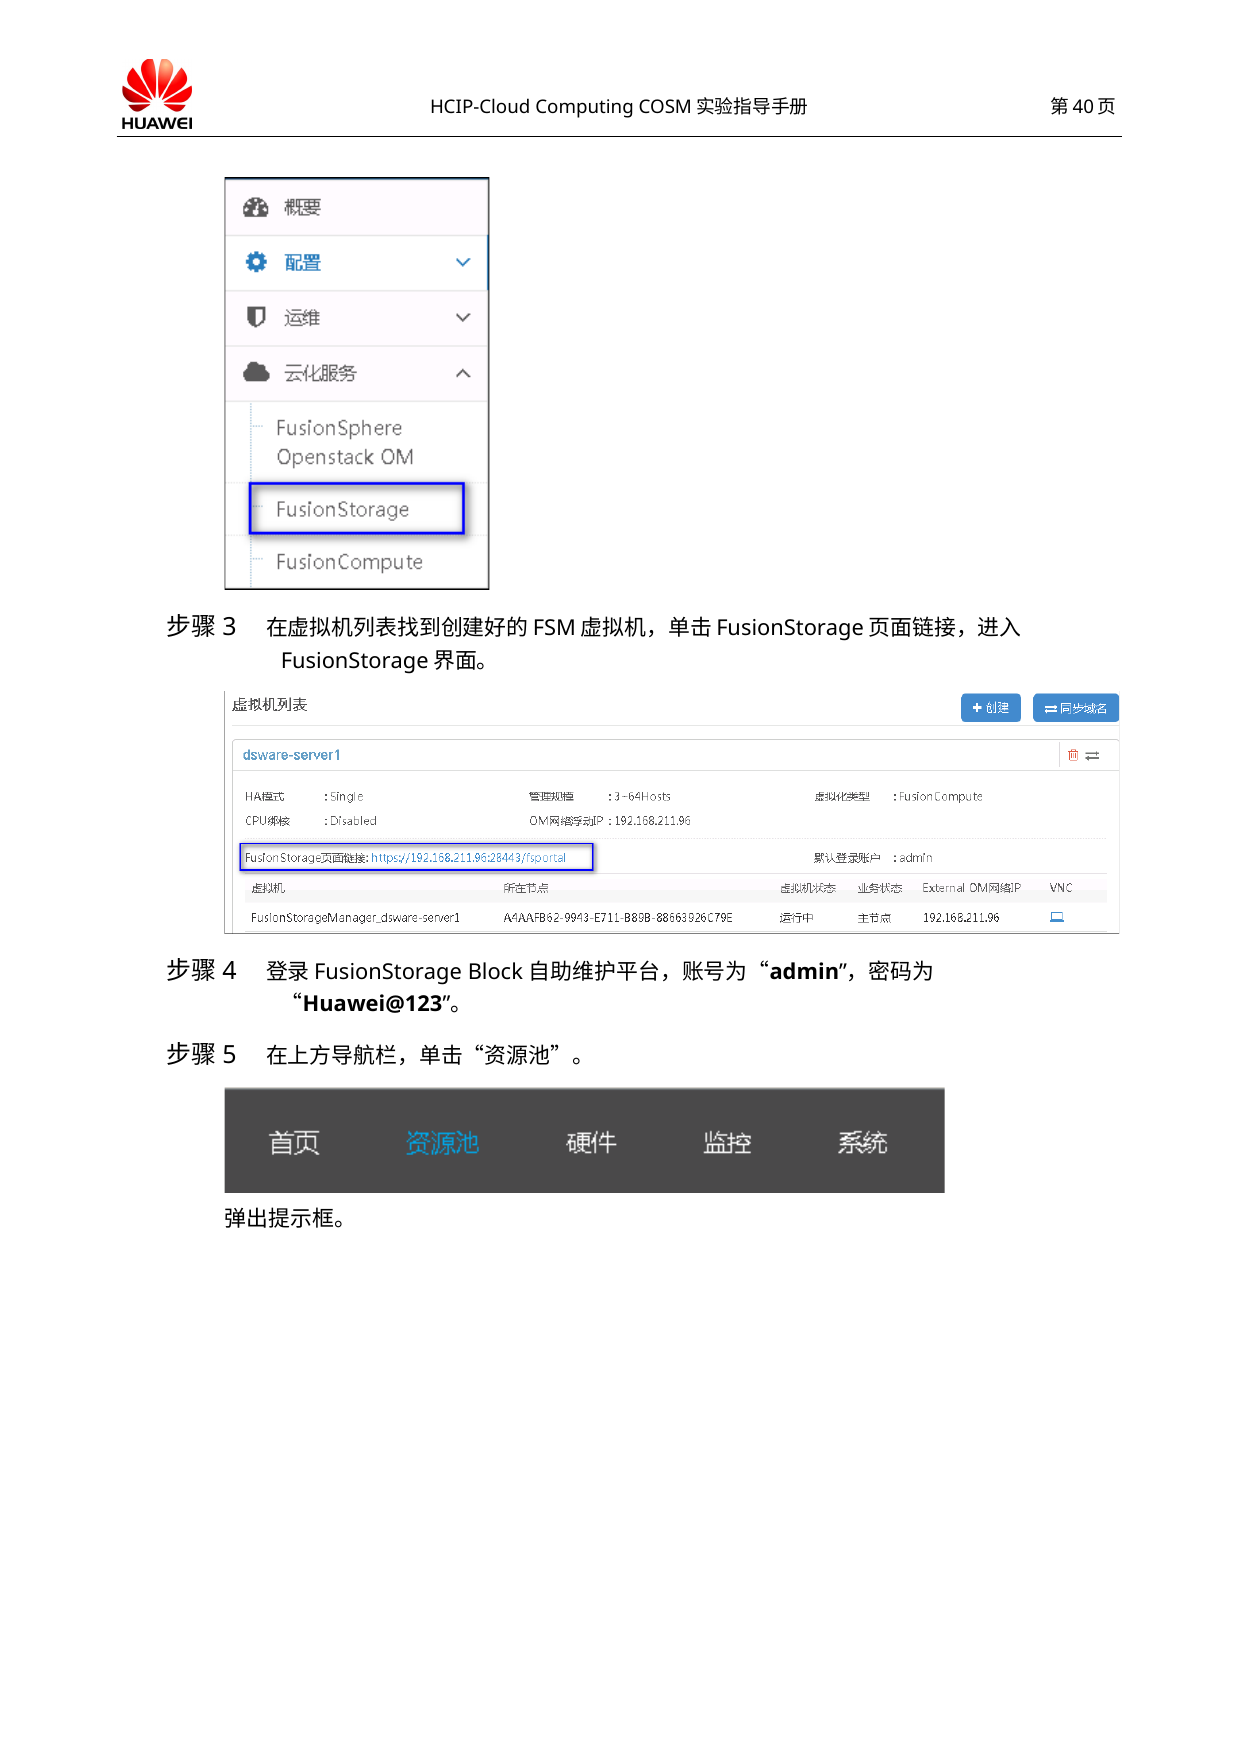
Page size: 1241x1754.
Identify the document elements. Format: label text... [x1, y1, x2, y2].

text 在上方导航栏，单击“资源池”。 [236, 1035, 1122, 1071]
picture [224, 1087, 945, 1193]
picture [122, 59, 192, 129]
picture [224, 177, 490, 590]
text 在虚拟机列表找到创建好的FSM虚拟机，单击FusionStorage页面链接，进入FusionStorage界面。 [236, 606, 1122, 674]
picture [224, 691, 1120, 934]
text 弹出提示框。 [224, 1201, 1122, 1232]
text 登录FusionStorage Block 自助维护平台，账号为“admin”，密码为“Huawei@123”。 [236, 950, 1122, 1018]
